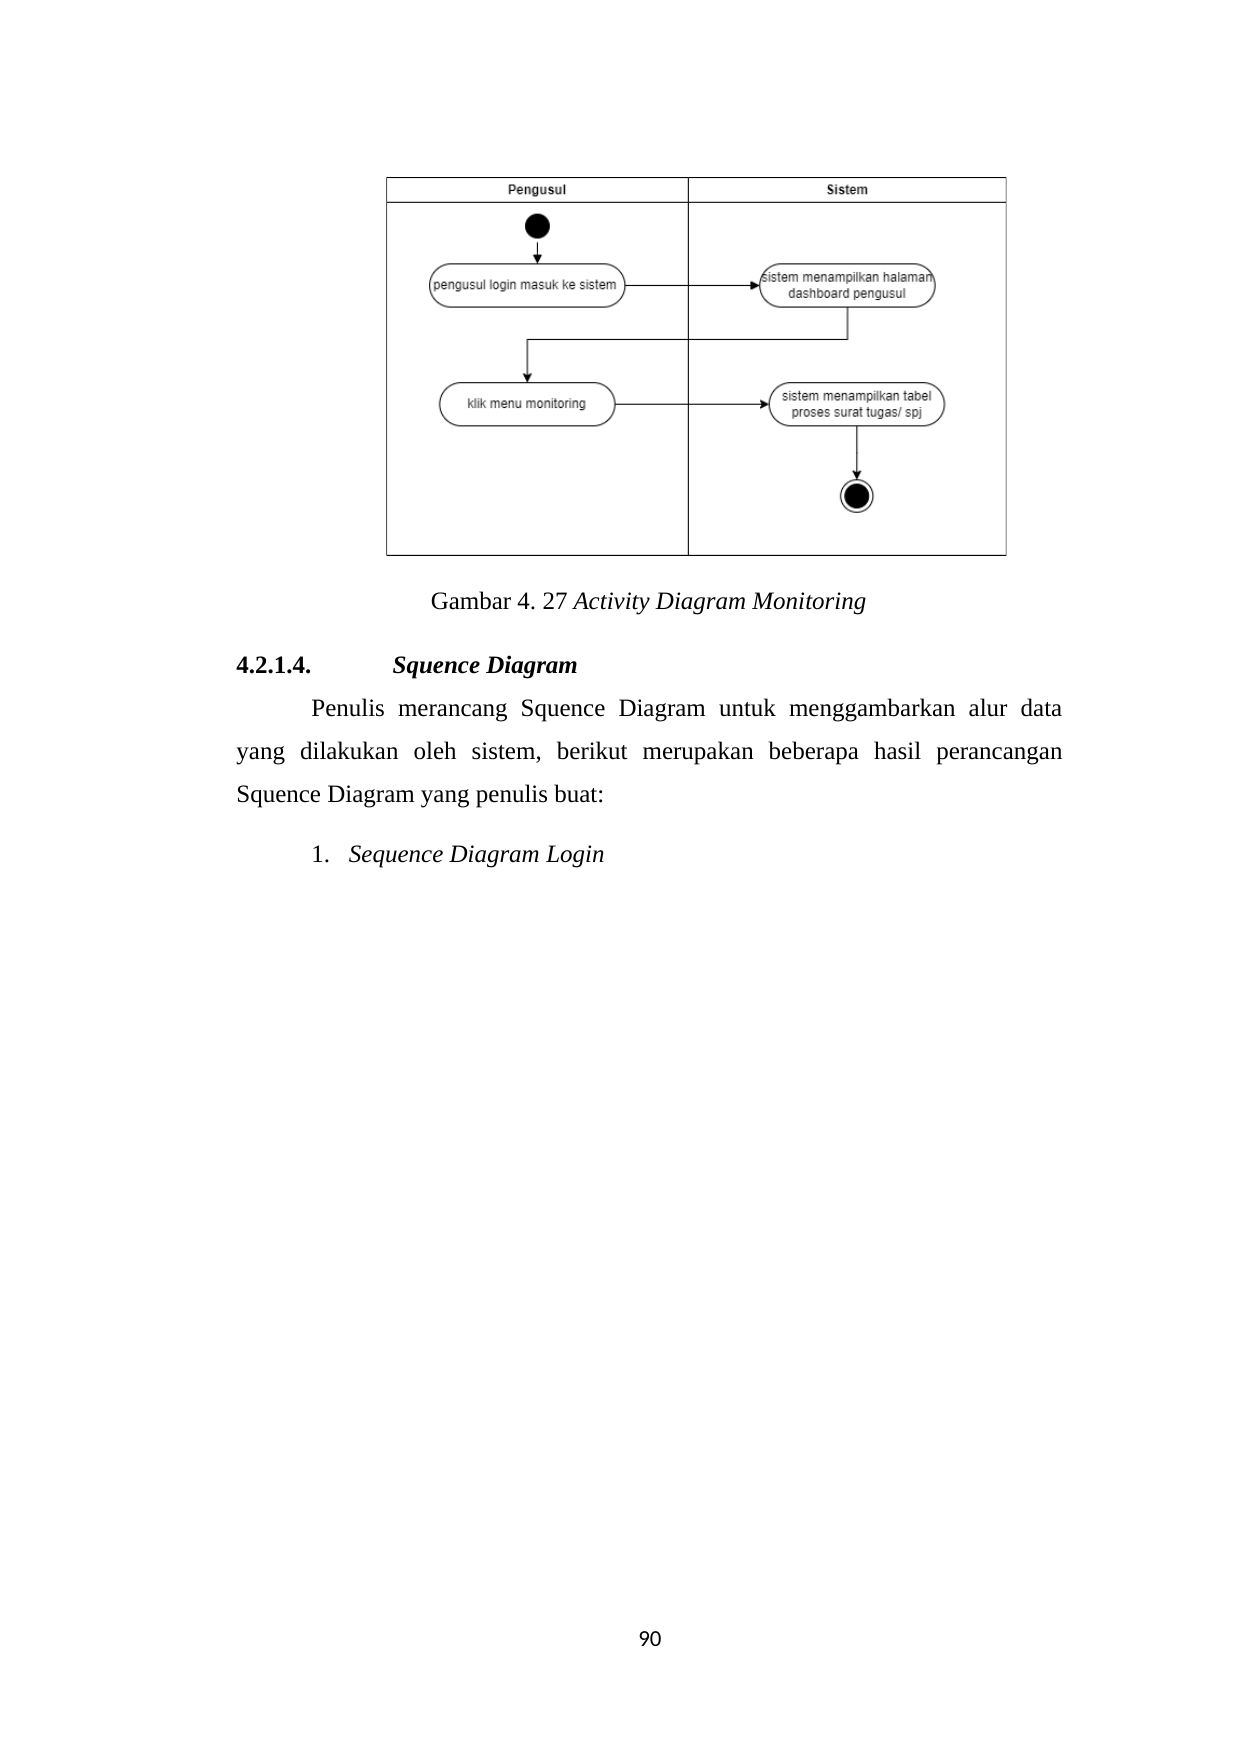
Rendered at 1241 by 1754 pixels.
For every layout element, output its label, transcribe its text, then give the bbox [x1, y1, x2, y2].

picture [386, 177, 1007, 556]
list Sequence Diagram Login [311, 839, 1063, 868]
text Penulis merancang Squence Diagram untuk menggambarkan alur data yang dilakukan oleh sistem, berikut merupakan beberapa hasil perancangan Squence Diagram yang penulis buat: [236, 693, 1063, 808]
text Gambar 4. 27 Activity Diagram Monitoring [236, 586, 1063, 614]
subtitle Squence Diagram [236, 650, 1063, 678]
